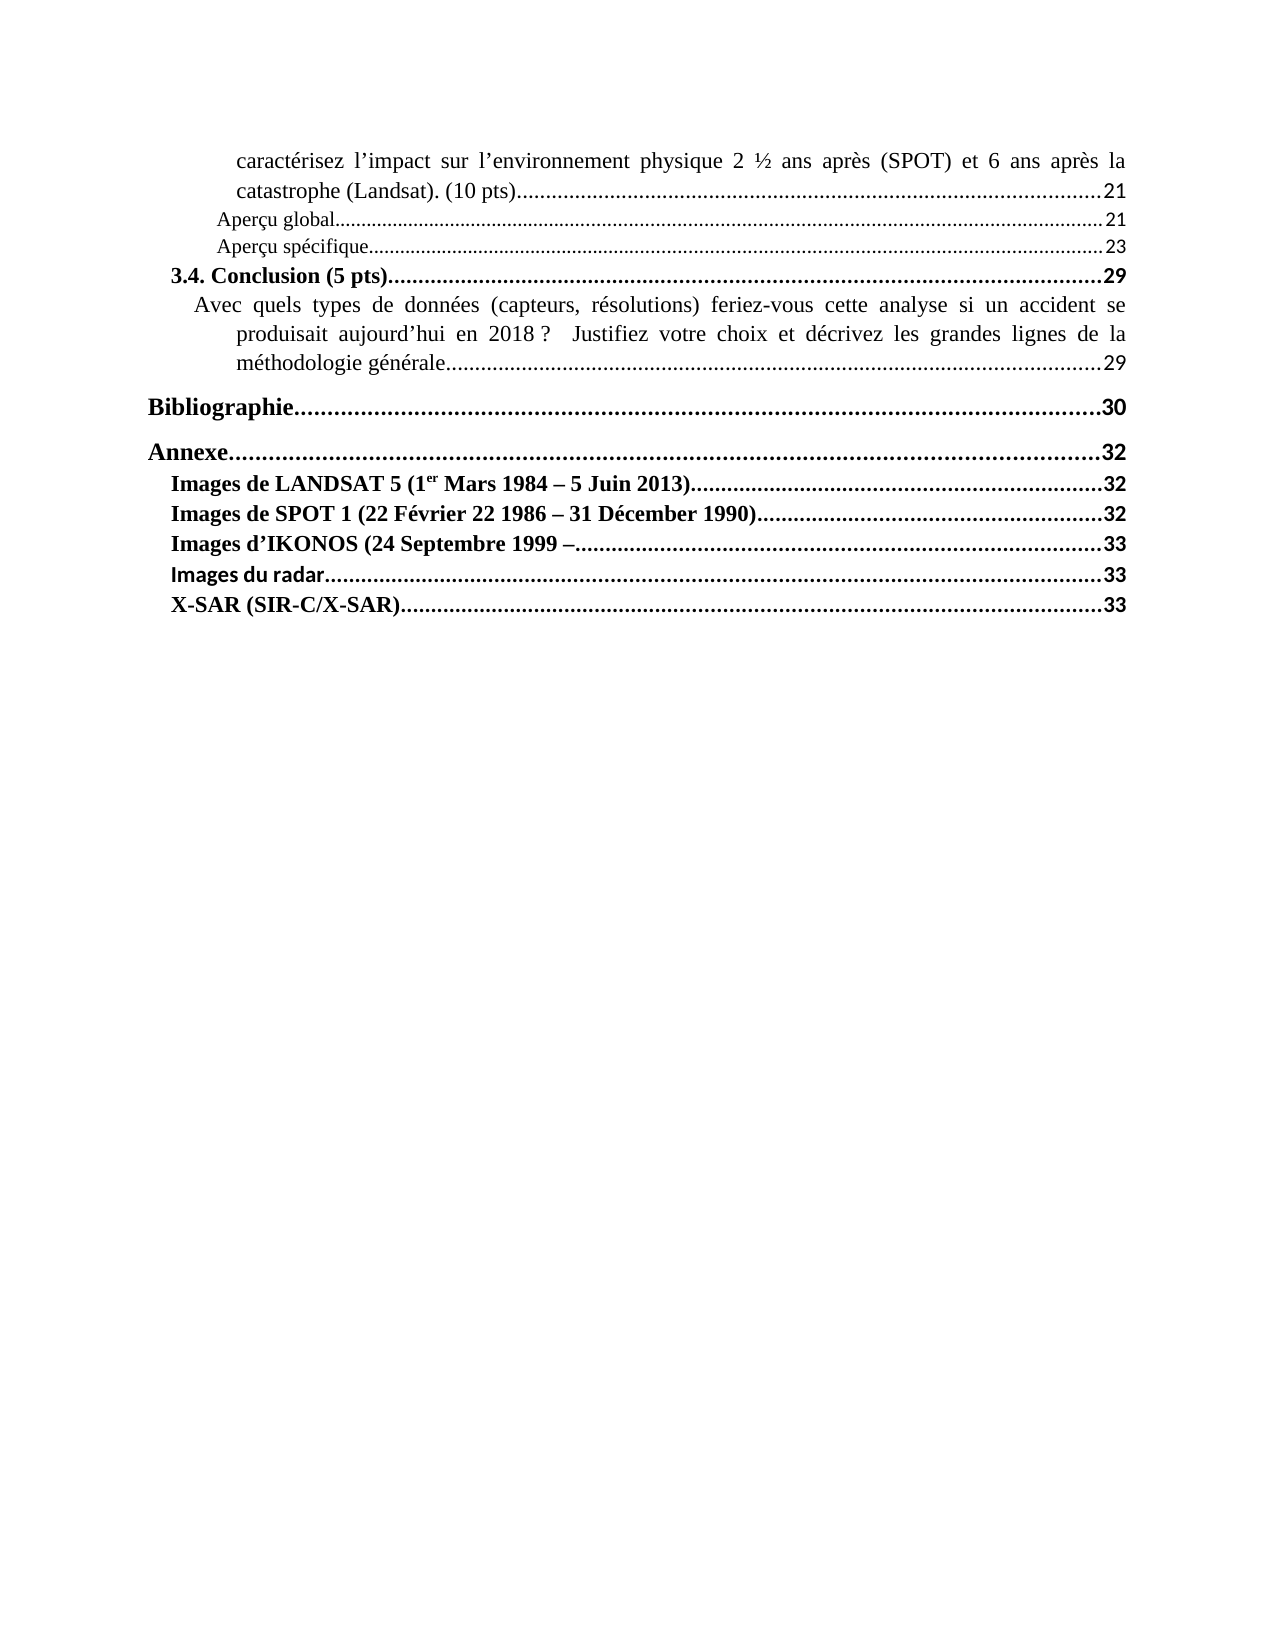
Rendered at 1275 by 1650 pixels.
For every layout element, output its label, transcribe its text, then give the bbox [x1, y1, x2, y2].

text Aperçu global 21 [216, 206, 1127, 232]
text Aperçu spécifique 23 [216, 234, 1127, 259]
text Avec quels types de données (capteurs, résolutions) feriez-vous cette analyse si un accident se produisait aujourd’hui en 2018 ? Justifiez votre choix et décrivez les grandes lignes de la méthodologie générale. 29 [193, 291, 1127, 376]
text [193, 148, 1127, 204]
text Images de SPOT 1 (22 Février 22 1986 – 31 Décember 1990) 32 [171, 499, 1127, 527]
text Images de LANDSAT 5 (1er Mars 1984 – 5 Juin 2013) 32 [171, 469, 1127, 497]
text Images du radar 33 [171, 560, 1127, 588]
text Images d’IKONOS (24 Septembre 1999 – 33 [171, 529, 1127, 558]
text 3.4. Conclusion (5 pts) 29 [171, 261, 1127, 289]
text Annexe 32 [148, 436, 1127, 467]
text X-SAR (SIR-C/X-SAR) 33 [171, 590, 1127, 618]
text Bibliographie 30 [148, 391, 1127, 421]
